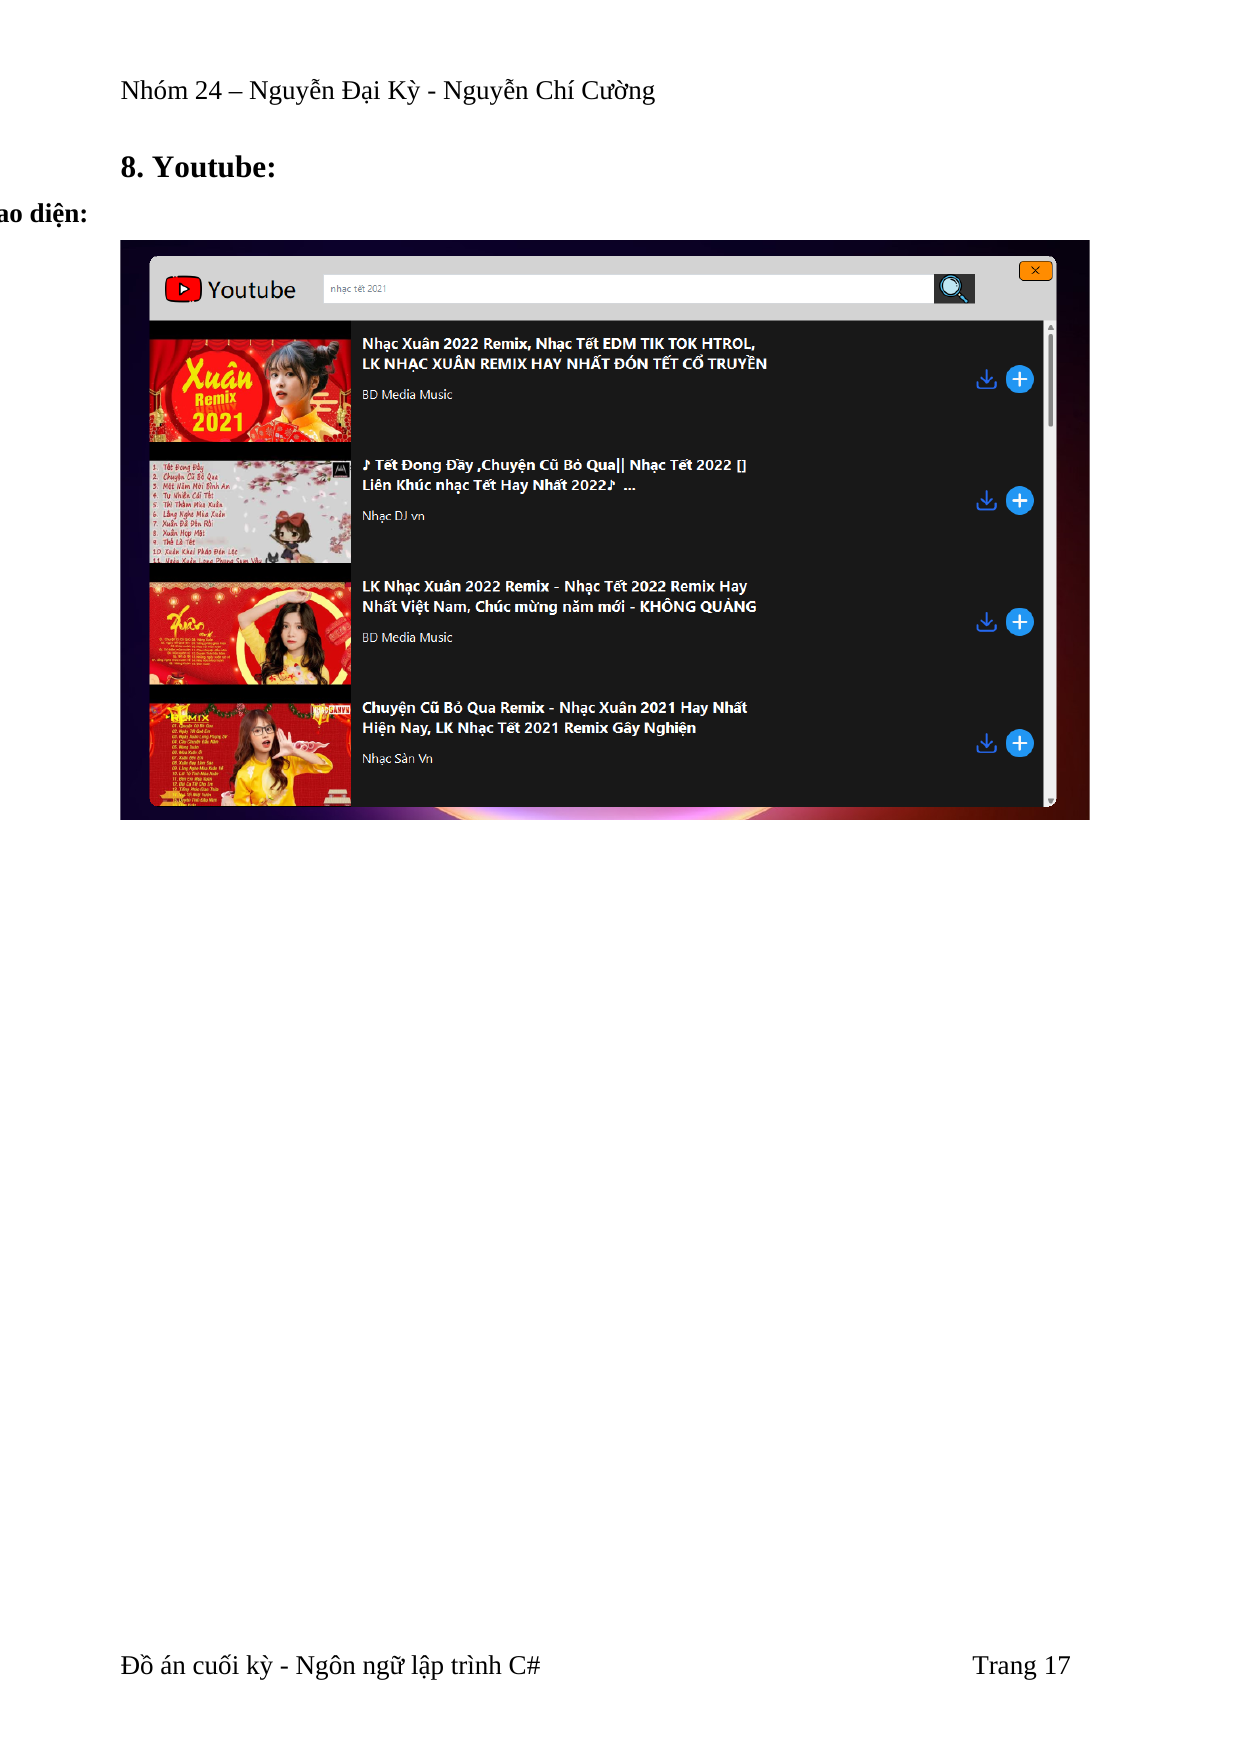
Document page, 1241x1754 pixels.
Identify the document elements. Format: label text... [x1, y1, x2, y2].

subtitle Giao diện: [0, 197, 1090, 228]
picture [120, 240, 1090, 820]
subtitle Youtube: [120, 148, 1090, 184]
